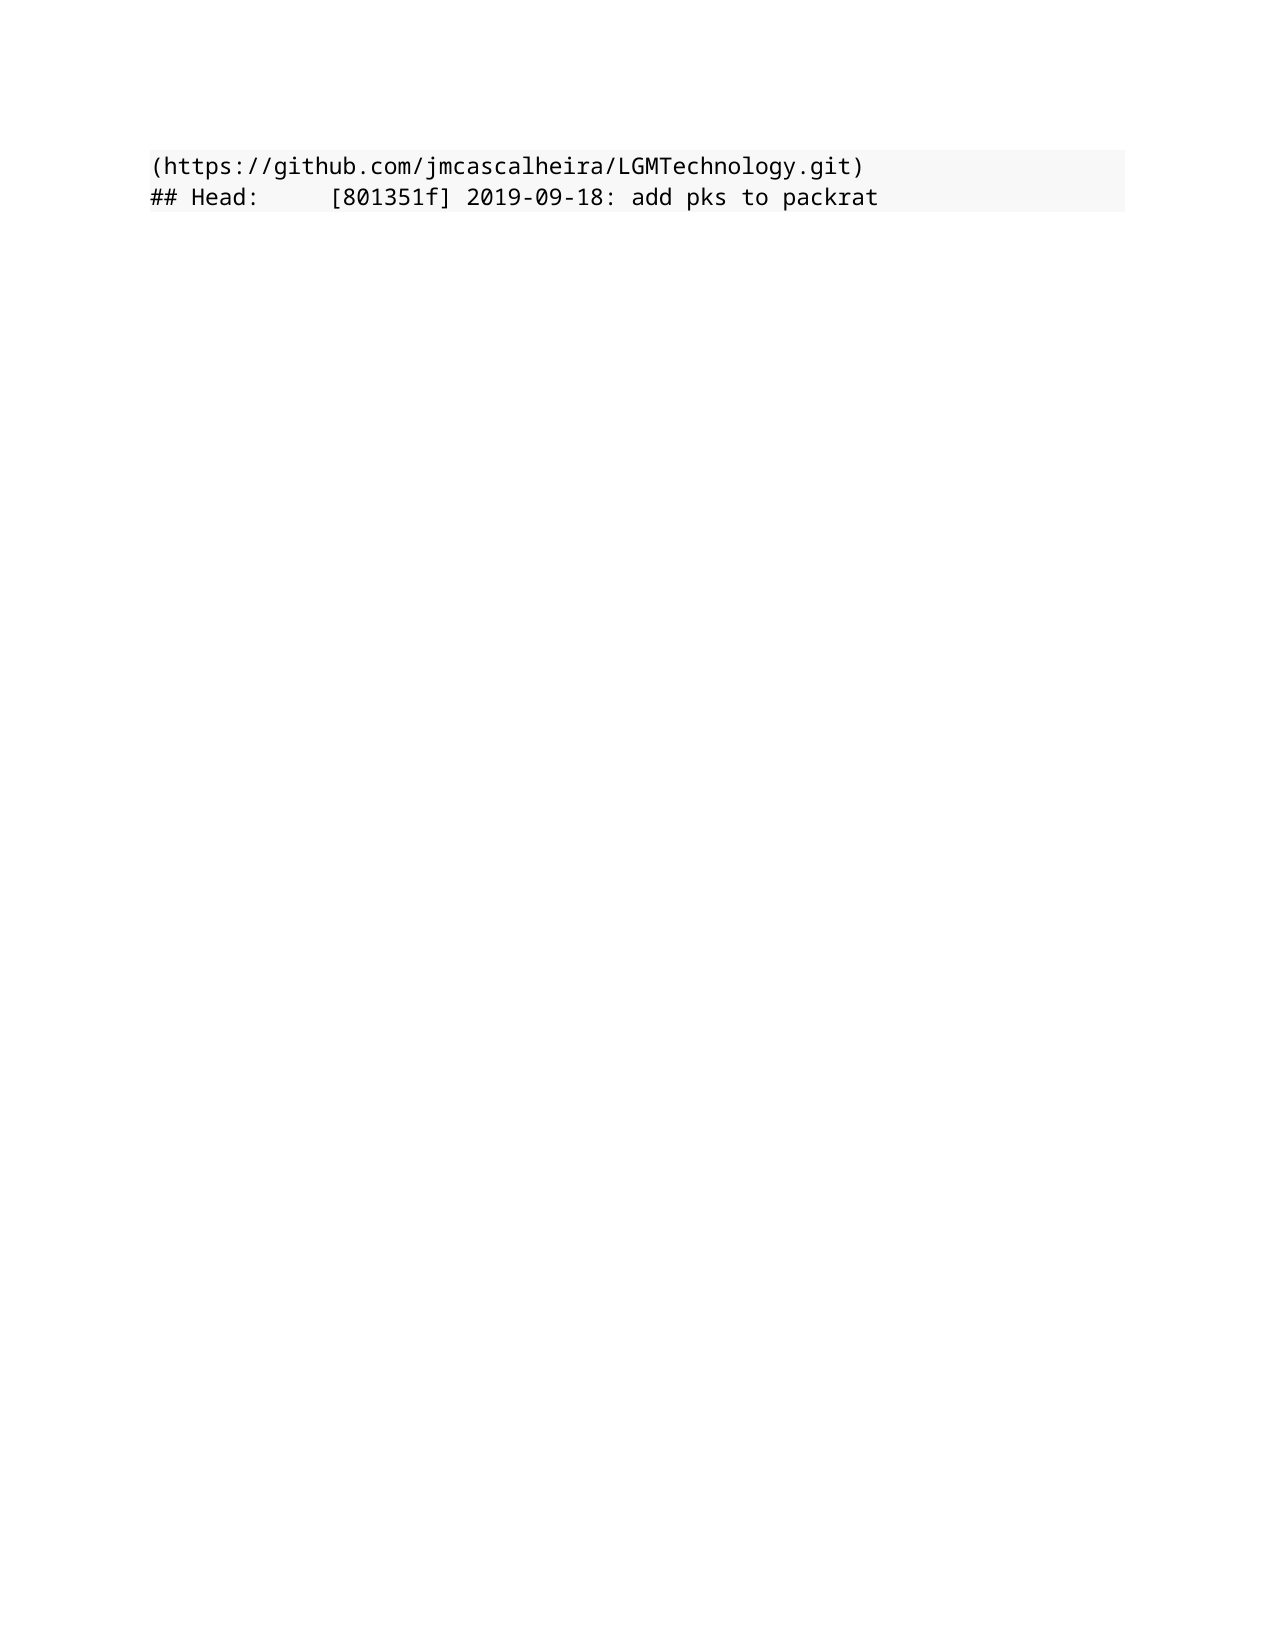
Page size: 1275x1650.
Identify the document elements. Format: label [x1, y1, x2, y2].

text [150, 150, 1125, 212]
